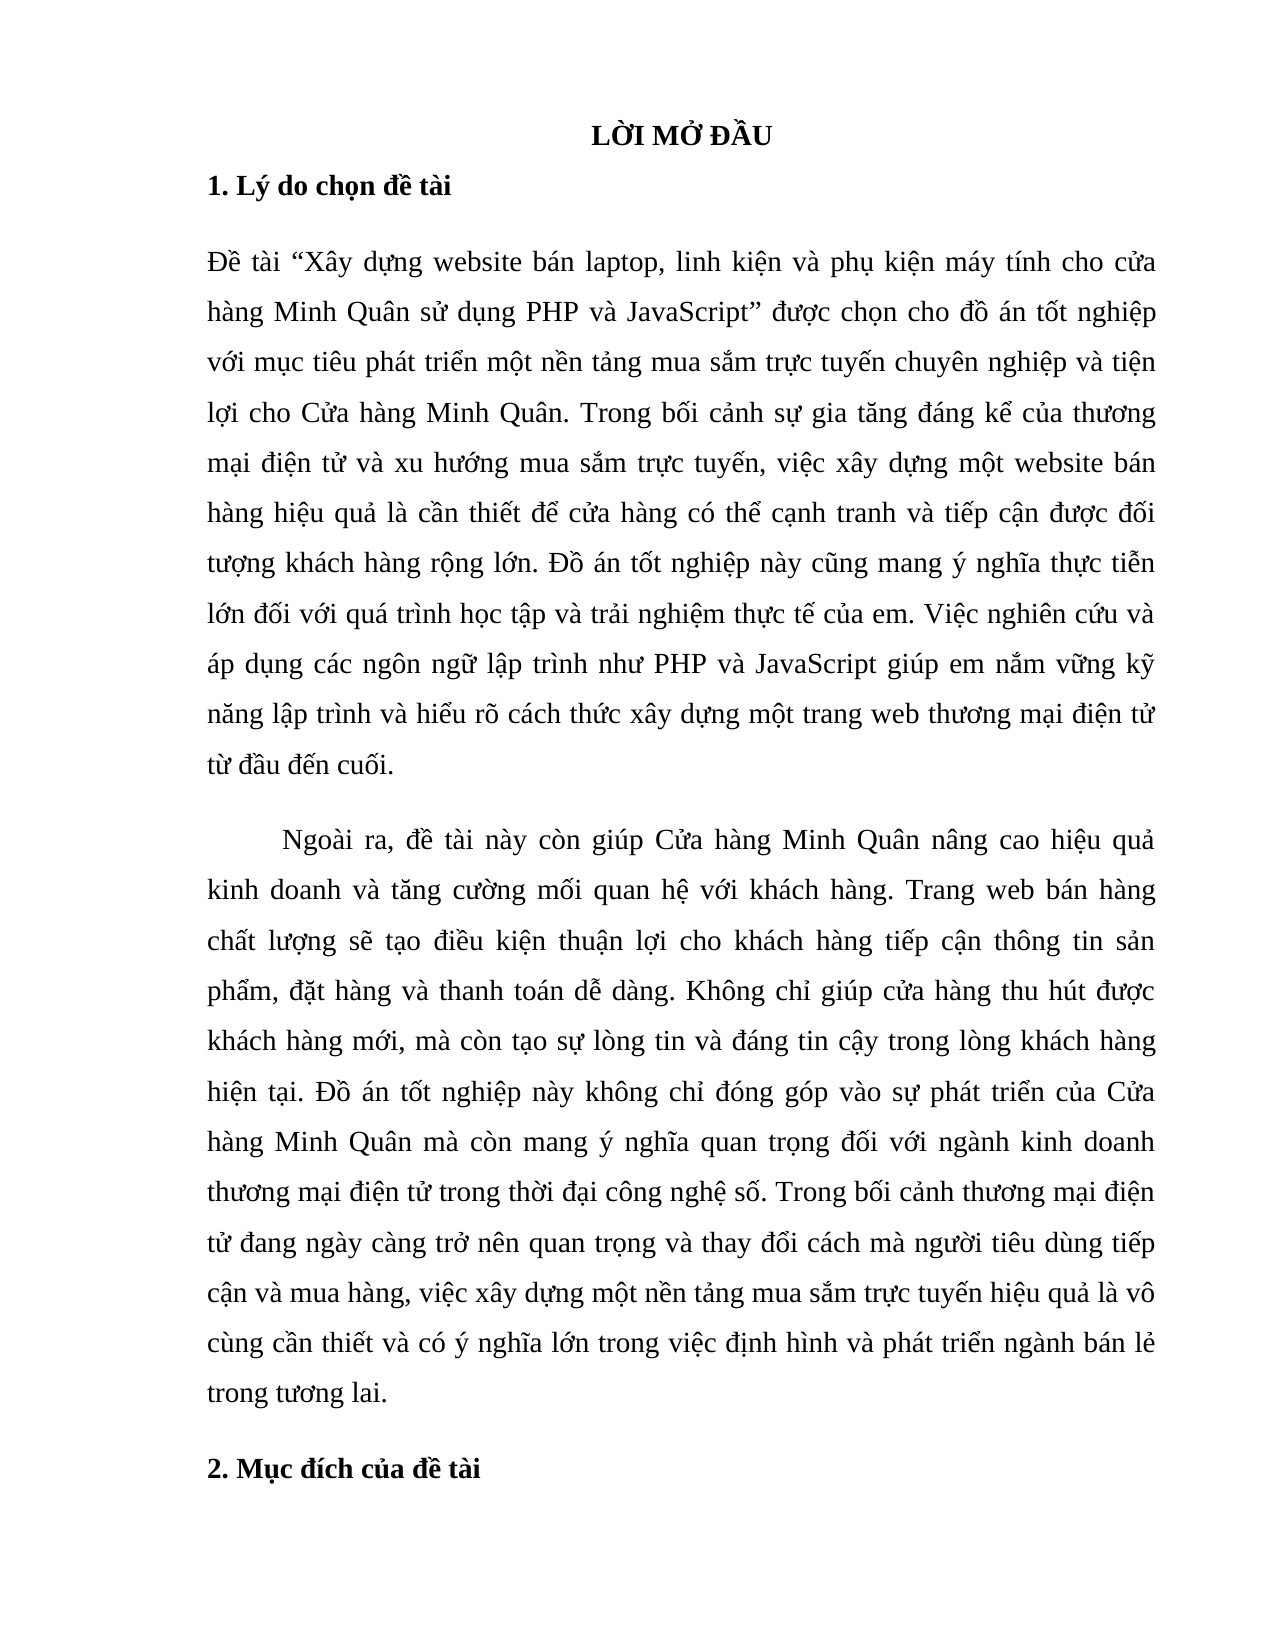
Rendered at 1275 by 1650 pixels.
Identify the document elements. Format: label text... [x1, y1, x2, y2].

subtitle LỜI MỞ ĐẦU [207, 118, 1157, 152]
text 1. Lý do chọn đề tài [207, 168, 1157, 202]
text 2. Mục đích của đề tài [207, 1451, 1157, 1484]
text Đề tài “Xây dựng website bán laptop, linh kiện và phụ kiện máy tính cho cửa hàng Minh Quân sử dụng PHP và JavaScript” được chọn cho đồ án tốt nghiệp với mục tiêu phát triển một nền tảng mua sắm trực tuyến chuyên nghiệp và tiện lợi cho Cửa hàng Minh Quân. Trong bối cảnh sự gia tăng đáng kể của thương mại điện tử và xu hướng mua sắm trực tuyến, việc xây dựng một website bán hàng hiệu quả là cần thiết để cửa hàng có thể cạnh tranh và tiếp cận được đối tượng khách hàng rộng lớn. Đồ án tốt nghiệp này cũng mang ý nghĩa thực tiễn lớn đối với quá trình học tập và trải nghiệm thực tế của em. Việc nghiên cứu và áp dụng các ngôn ngữ lập trình như PHP và JavaScript giúp em nắm vững kỹ năng lập trình và hiểu rõ cách thức xây dựng một trang web thương mại điện tử từ đầu đến cuối. [207, 244, 1157, 780]
text Ngoài ra, đề tài này còn giúp Cửa hàng Minh Quân nâng cao hiệu quả kinh doanh và tăng cường mối quan hệ với khách hàng. Trang web bán hàng chất lượng sẽ tạo điều kiện thuận lợi cho khách hàng tiếp cận thông tin sản phẩm, đặt hàng và thanh toán dễ dàng. Không chỉ giúp cửa hàng thu hút được khách hàng mới, mà còn tạo sự lòng tin và đáng tin cậy trong lòng khách hàng hiện tại. Đồ án tốt nghiệp này không chỉ đóng góp vào sự phát triển của Cửa hàng Minh Quân mà còn mang ý nghĩa quan trọng đối với ngành kinh doanh thương mại điện tử trong thời đại công nghệ số. Trong bối cảnh thương mại điện tử đang ngày càng trở nên quan trọng và thay đổi cách mà người tiêu dùng tiếp cận và mua hàng, việc xây dựng một nền tảng mua sắm trực tuyến hiệu quả là vô cùng cần thiết và có ý nghĩa lớn trong việc định hình và phát triển ngành bán lẻ trong tương lai. [207, 822, 1157, 1409]
